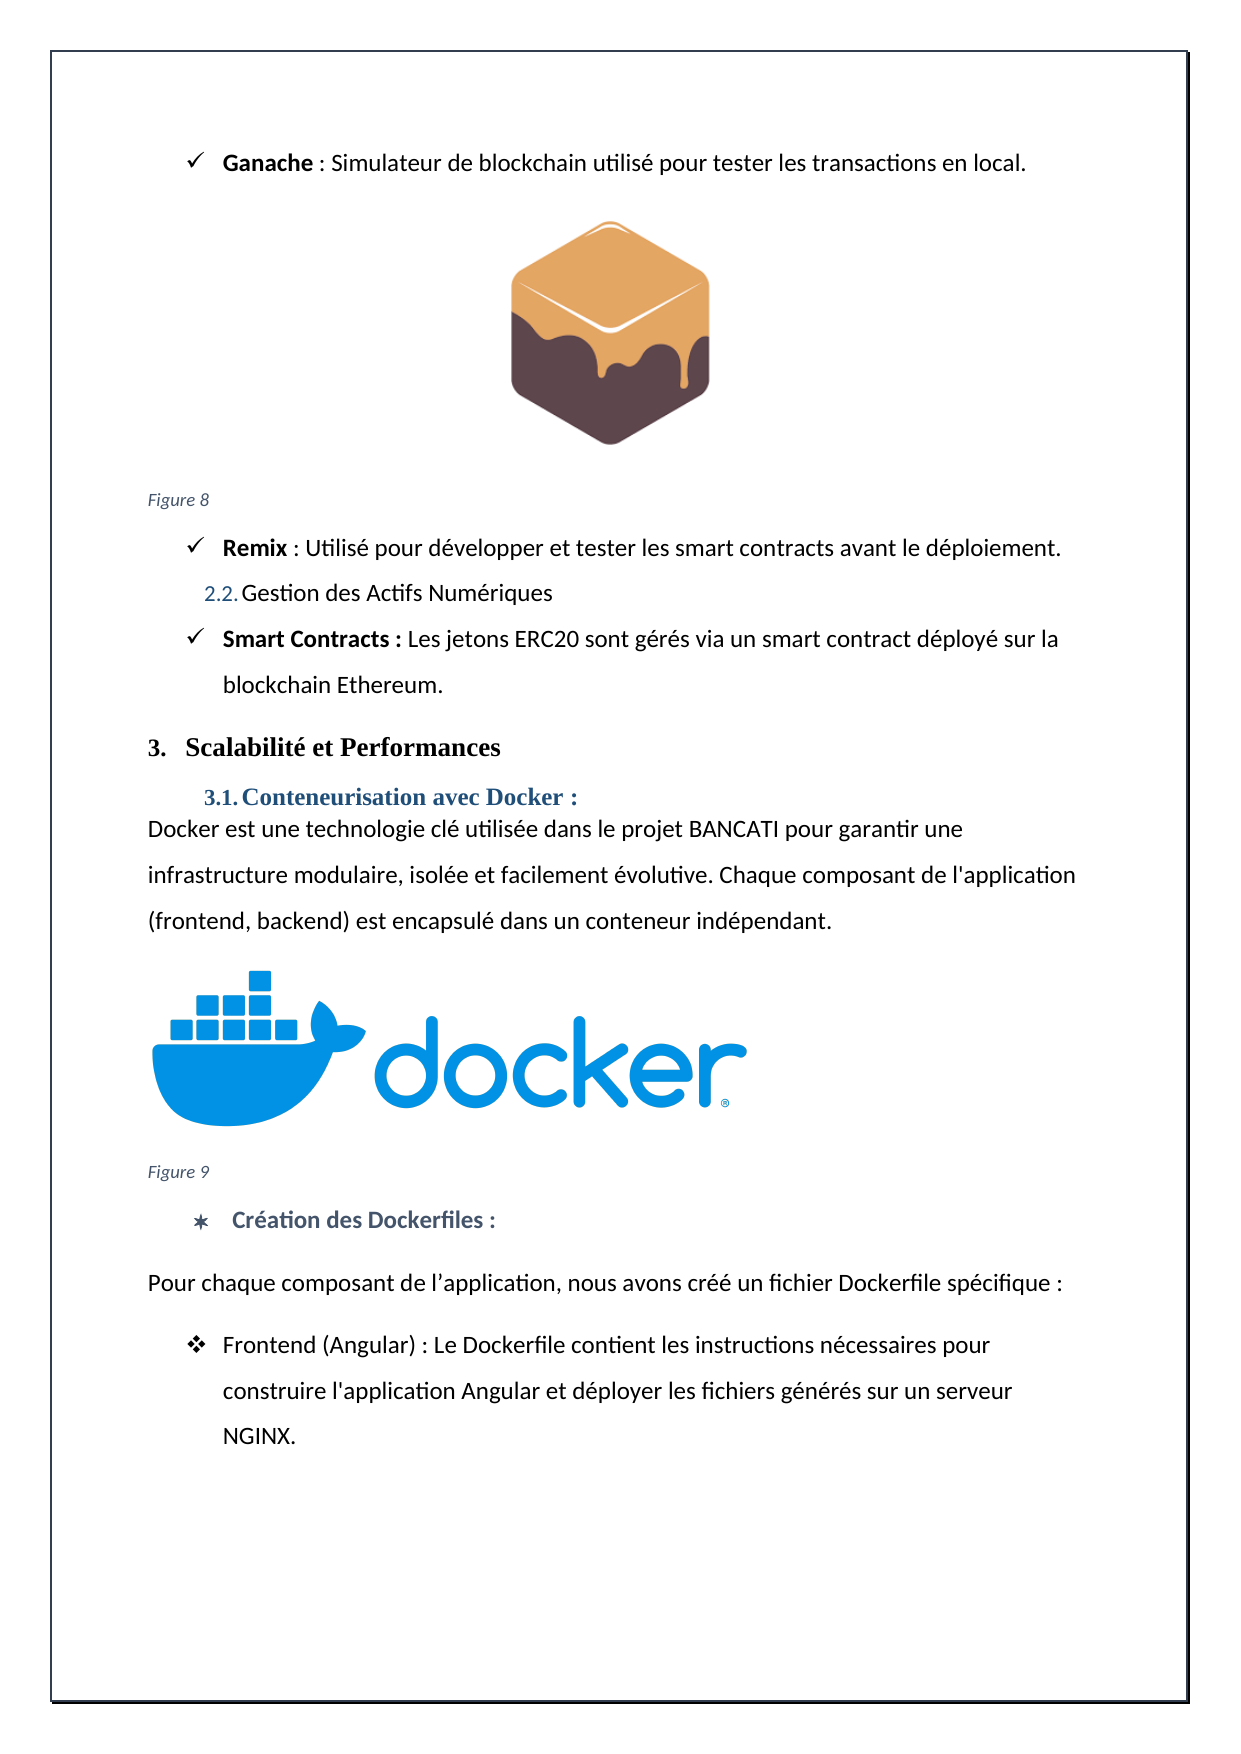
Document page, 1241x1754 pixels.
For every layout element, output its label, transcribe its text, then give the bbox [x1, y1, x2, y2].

list Gestion des Actifs Numériques [204, 578, 1091, 608]
subtitle Conteneurisation avec Docker : [204, 782, 1091, 811]
text Figure 9 [148, 1161, 1091, 1183]
list Frontend (Angular) : Le Dockerfile contient les instructions nécessaires pour construire l'application Angular et déployer les fichiers générés sur un serveur NGINX. [185, 1329, 1091, 1451]
text Figure 8 [148, 488, 1091, 511]
picture [487, 210, 734, 457]
list Smart Contracts : Les jetons ERC20 sont gérés via un smart contract déployé sur la blockchain Ethereum. [185, 623, 1091, 699]
picture [147, 967, 752, 1130]
text Pour chaque composant de l’application, nous avons créé un fichier Dockerfile spécifique : [148, 1267, 1091, 1297]
text Docker est une technologie clé utilisée dans le projet BANCATI pour garantir une infrastructure modulaire, isolée et facilement évolutive. Chaque composant de l'application (frontend, backend) est encapsulé dans un conteneur indépendant. [148, 813, 1091, 935]
list Création des Dockerfiles : [194, 1204, 1091, 1235]
list Remix : Utilisé pour développer et tester les smart contracts avant le déploiement. [185, 532, 1091, 562]
list Ganache : Simulateur de blockchain utilisé pour tester les transactions en local. [185, 148, 1091, 178]
subtitle Scalabilité et Performances [148, 731, 1091, 763]
